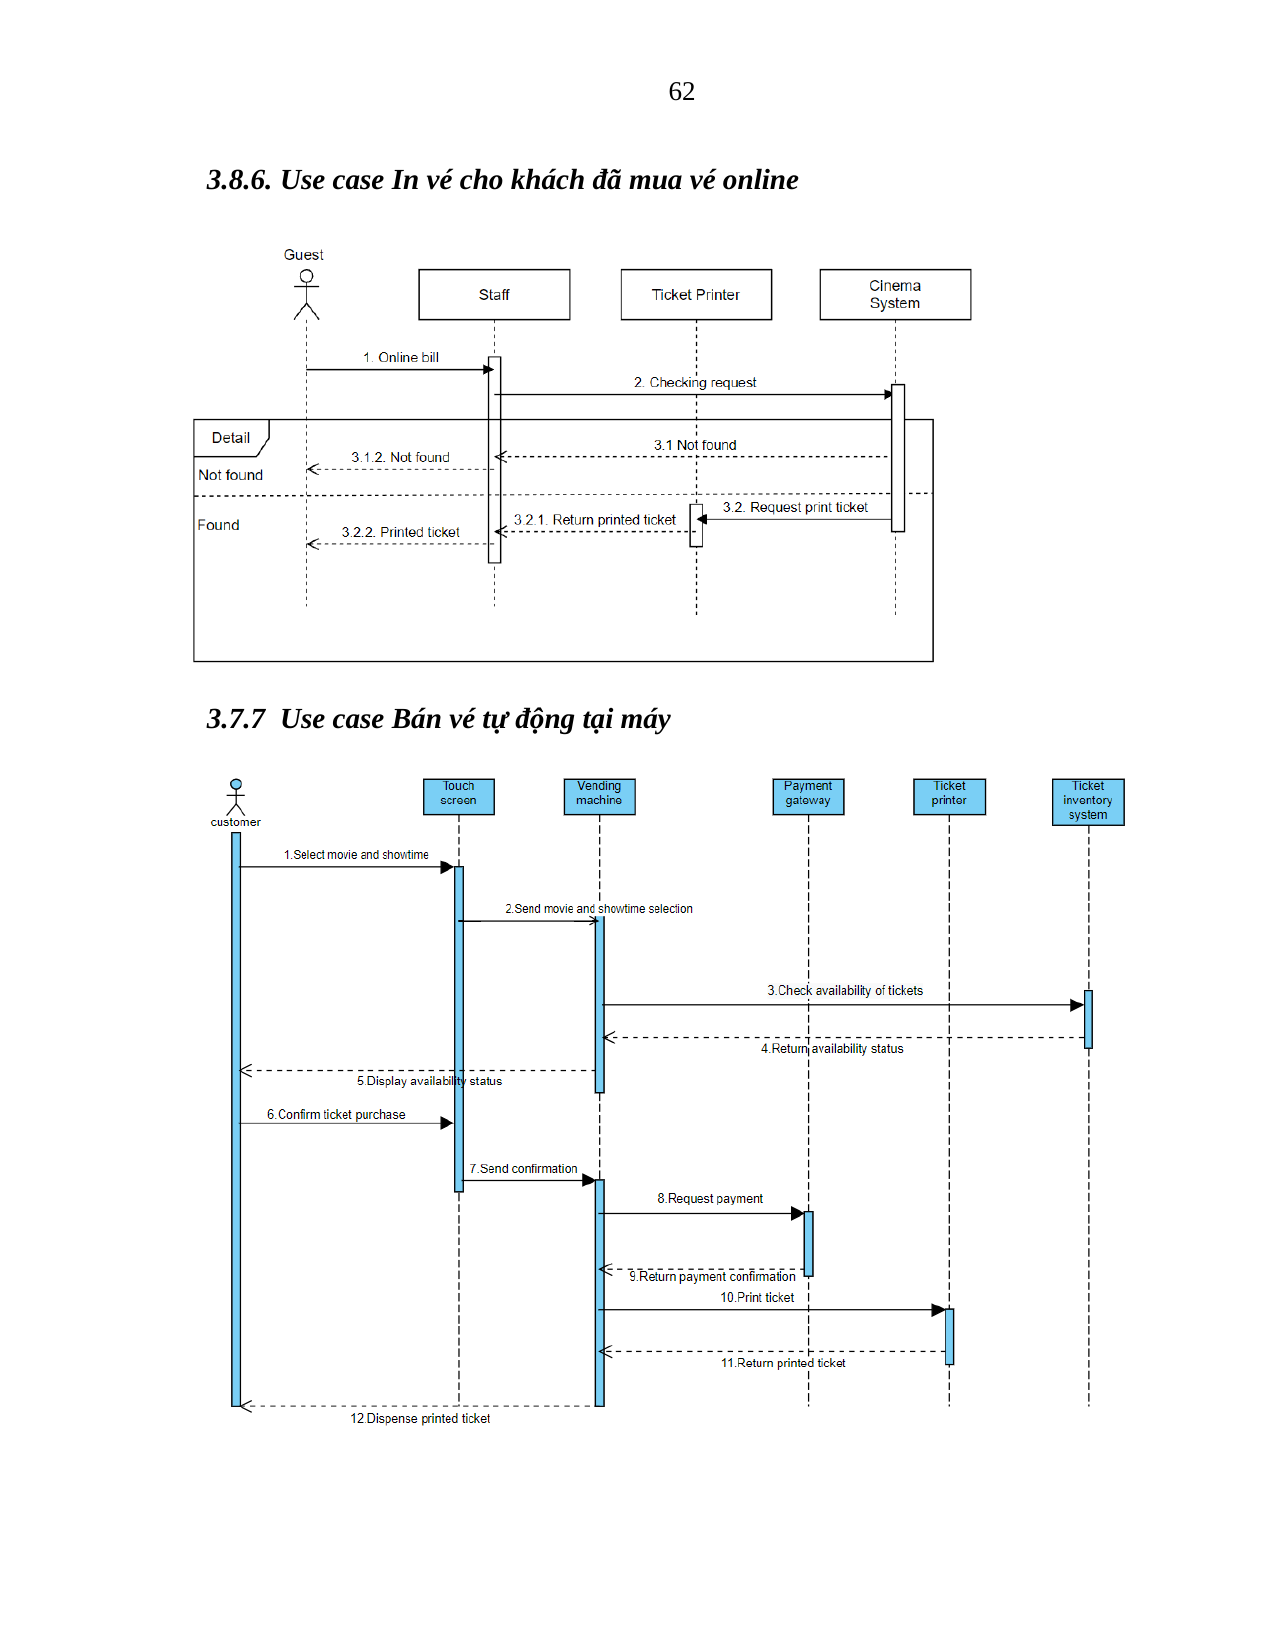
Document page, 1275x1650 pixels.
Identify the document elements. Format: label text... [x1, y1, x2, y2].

subtitle 3.7.7 Use case Bán vé tự động tại máy [207, 701, 1179, 735]
picture [179, 761, 1153, 1426]
picture [179, 238, 982, 692]
subtitle Use case In vé cho khách đã mua vé online [207, 162, 1179, 196]
